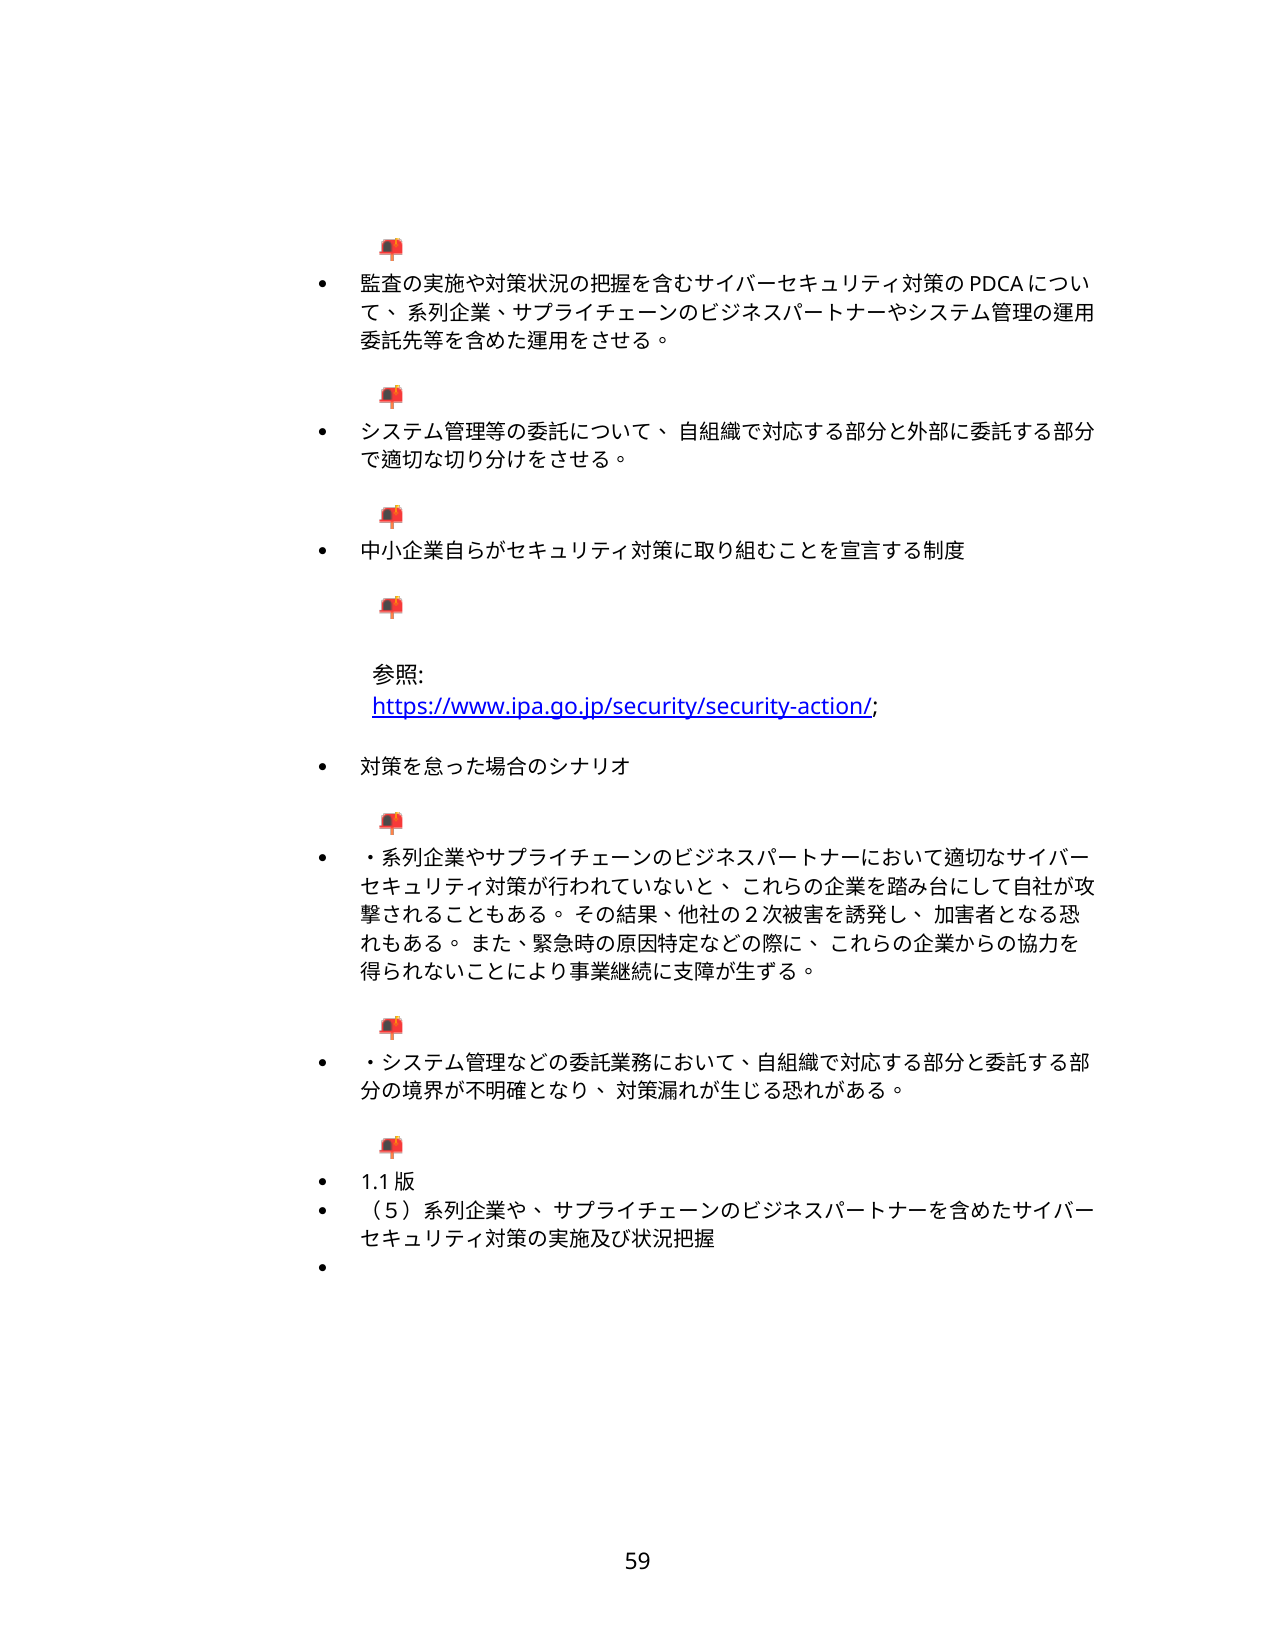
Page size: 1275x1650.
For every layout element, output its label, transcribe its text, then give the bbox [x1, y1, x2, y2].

list 参照: [372, 659, 1098, 690]
list 対策を怠った場合のシナリオ [319, 752, 1098, 781]
list 中小企業自らがセキュリティ対策に取り組むことを宣言する制度 [319, 536, 1098, 565]
picture [379, 238, 403, 261]
picture [379, 1016, 403, 1040]
list （５）系列企業や、 サプライチェーンのビジネスパートナーを含めたサイバーセキュリティ対策の実施及び状況把握 [319, 1196, 1098, 1253]
list 1.1版 [319, 1167, 1098, 1196]
list 監査の実施や対策状況の把握を含むサイバーセキュリティ対策のPDCAについて、 系列企業、サプライチェーンのビジネスパートナーやシステム管理の運用委託先等を含めた運用をさせる。 [319, 269, 1098, 354]
list ・システム管理などの委託業務において、自組織で対応する部分と委託する部分の境界が不明確となり、 対策漏れが生じる恐れがある。 [319, 1048, 1098, 1105]
list ・系列企業やサプライチェーンのビジネスパートナーにおいて適切なサイバーセキュリティ対策が行われていないと、 これらの企業を踏み台にして自社が攻撃されることもある。 その結果、他社の２次被害を誘発し、 加害者となる恐れもある。 また、緊急時の原因特定などの際に、 これらの企業からの協力を得られないことにより事業継続に支障が生ずる。 [319, 843, 1098, 986]
picture [379, 385, 403, 409]
picture [379, 505, 403, 529]
picture [379, 812, 403, 835]
picture [379, 1136, 403, 1159]
picture [379, 596, 403, 619]
list システム管理等の委託について、 自組織で対応する部分と外部に委託する部分で適切な切り分けをさせる。 [319, 417, 1098, 474]
text https://www.ipa.go.jp/security/security-action/; [372, 690, 1098, 721]
